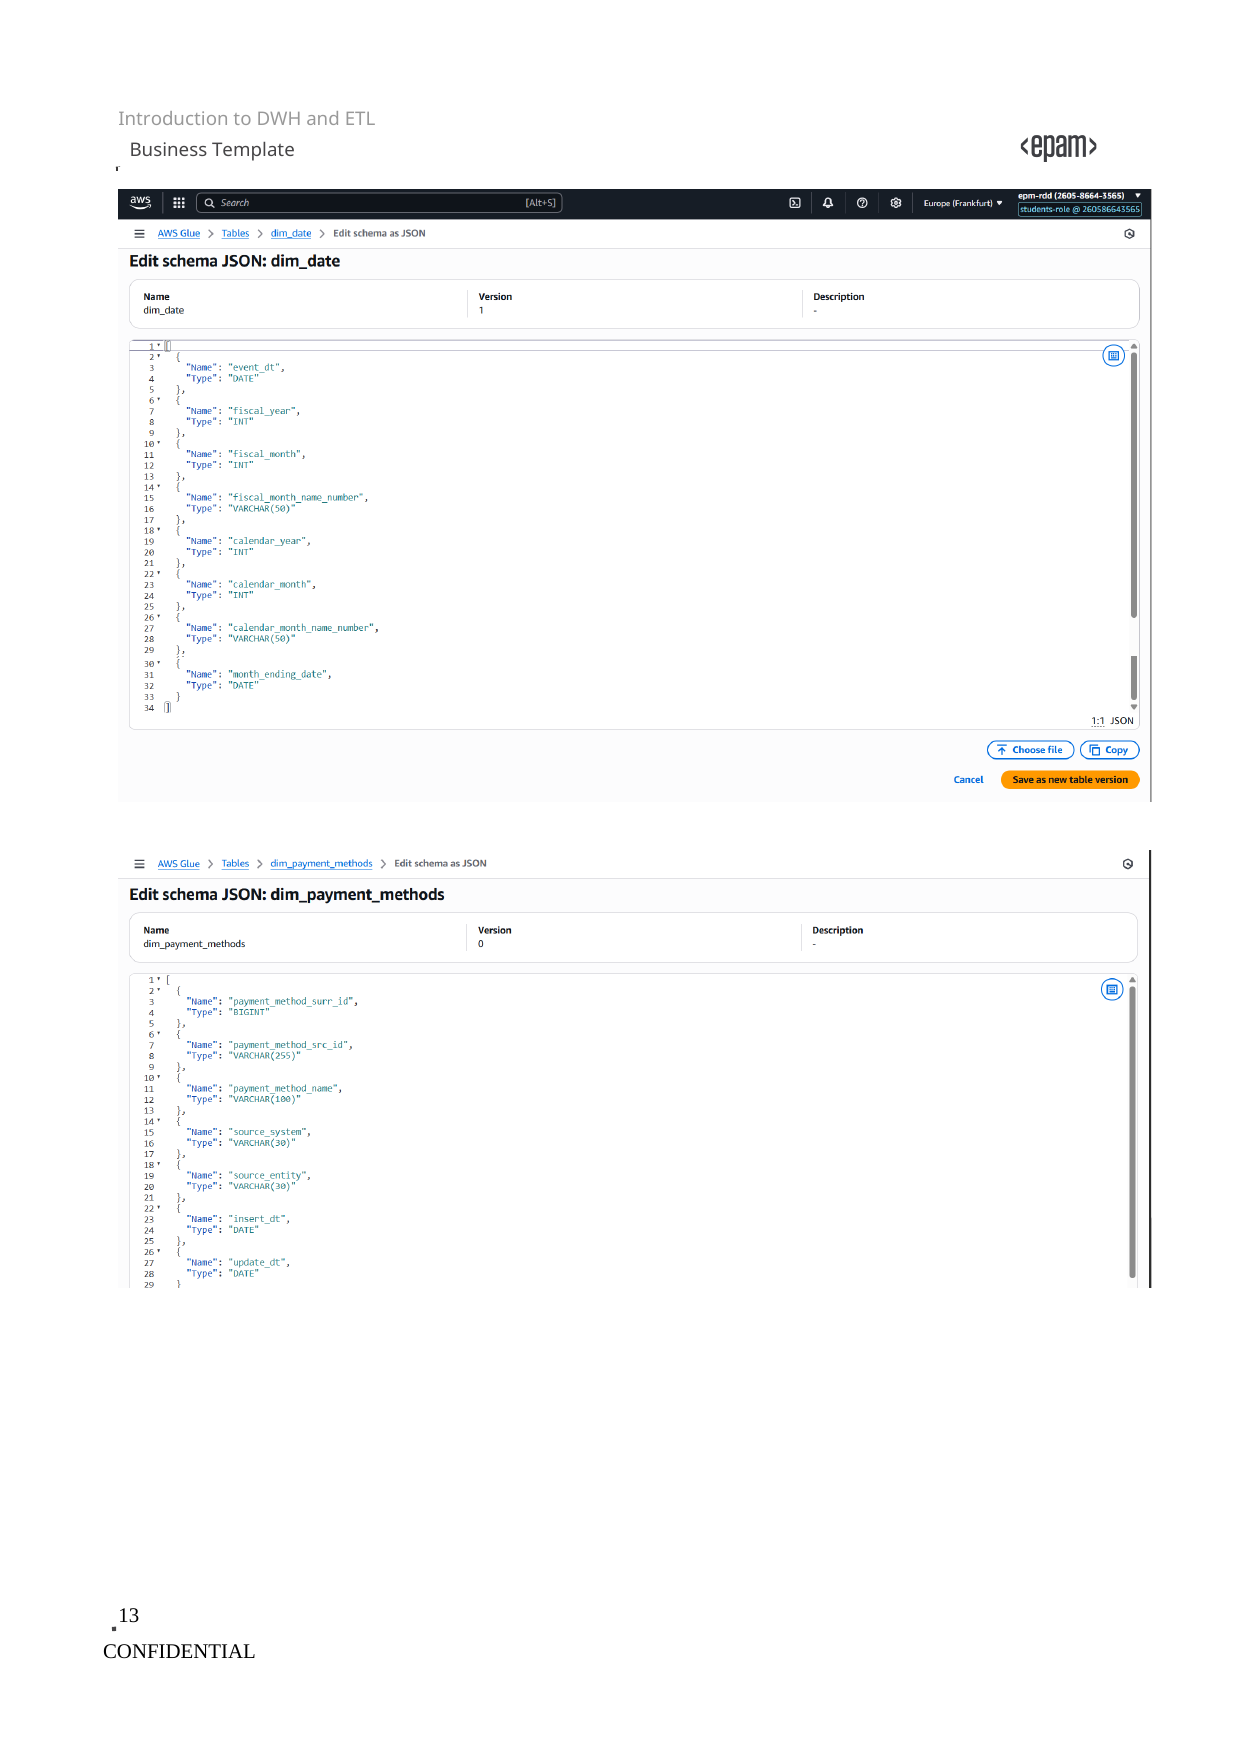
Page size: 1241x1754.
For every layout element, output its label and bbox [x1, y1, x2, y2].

picture [118, 189, 1152, 802]
picture [1020, 135, 1097, 162]
picture [118, 850, 1152, 1288]
